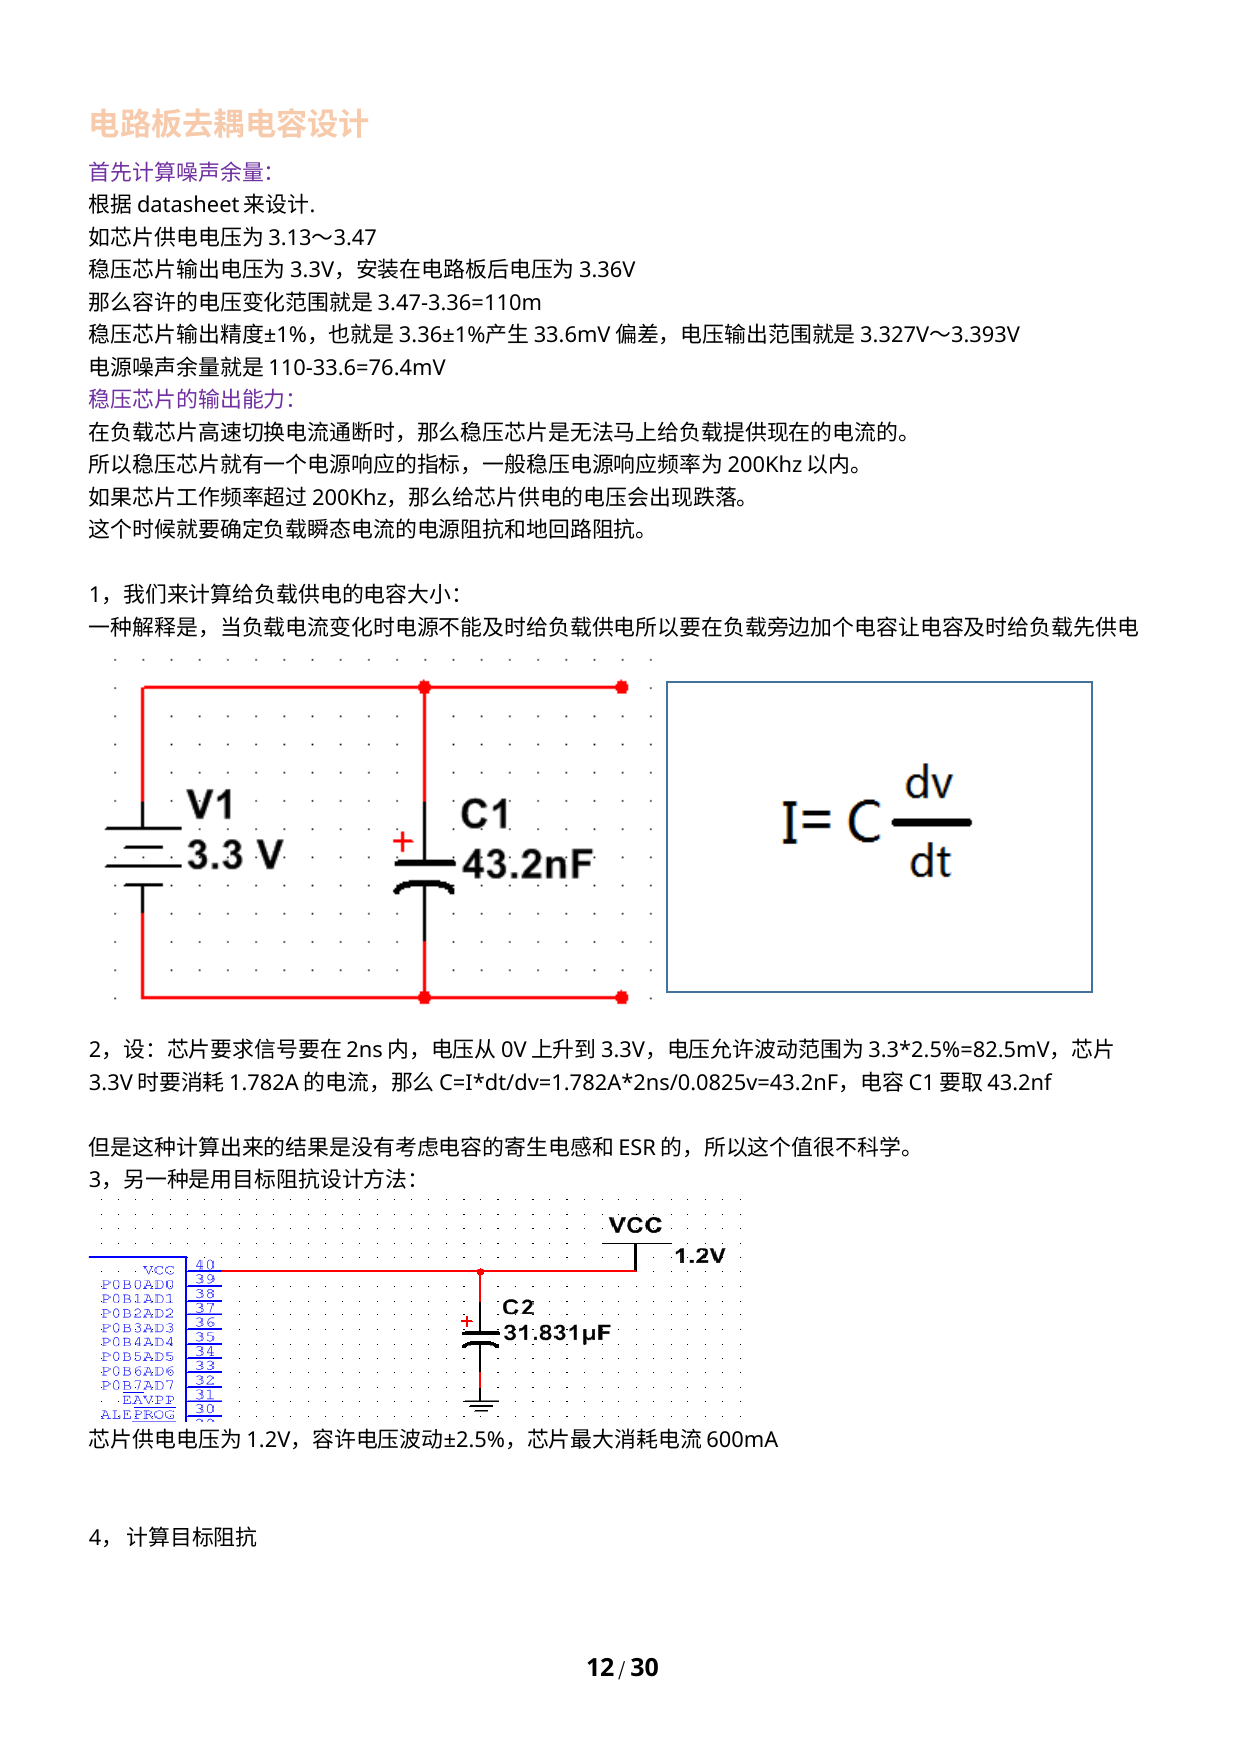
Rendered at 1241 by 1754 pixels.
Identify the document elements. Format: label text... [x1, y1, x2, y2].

text 一种解释是，当负载电流变化时电源不能及时给负载供电所以要在负载旁边加个电容让电容及时给负载先供电 [89, 609, 1152, 642]
text 稳压芯片的输出能力： [89, 382, 1152, 414]
text 首先计算噪声余量： [89, 154, 1152, 187]
text 芯片供电电压为1.2V，容许电压波动±2.5%，芯片最大消耗电流600mA [89, 1422, 1152, 1454]
text 2，设：芯片要求信号要在2ns内，电压从0V上升到3.3V，电压允许波动范围为3.3*2.5%=82.5mV，芯片3.3V时要消耗1.782A的电流，那么C=I*dt/dv=1.782A*2ns/0.0825v=43.2nF，电容C1要取43.2nf [89, 1032, 1152, 1097]
text 所以稳压芯片就有一个电源响应的指标，一般稳压电源响应频率为200Khz以内。 [89, 447, 1152, 479]
text 如果芯片工作频率超过200Khz，那么给芯片供电的电压会出现跌落。 [89, 479, 1152, 512]
text 1，我们来计算给负载供电的电容大小： [89, 577, 1152, 609]
picture [88, 651, 677, 1023]
picture [88, 1194, 750, 1422]
text 但是这种计算出来的结果是没有考虑电容的寄生电感和ESR的，所以这个值很不科学。 [89, 1129, 1152, 1162]
text 3，另一种是用目标阻抗设计方法： [89, 1162, 1152, 1194]
picture [746, 741, 1013, 904]
picture [668, 683, 677, 991]
text 那么容许的电压变化范围就是3.47-3.36=110m [89, 284, 1152, 317]
text 这个时候就要确定负载瞬态电流的电源阻抗和地回路阻抗。 [89, 512, 1152, 544]
text 如芯片供电电压为3.13～3.47 [89, 219, 1152, 252]
text 电源噪声余量就是110-33.6=76.4mV [89, 349, 1152, 382]
text 电路板去耦电容设计 [89, 89, 1152, 154]
list 计算目标阻抗 [89, 1519, 1152, 1552]
text 根据datasheet来设计. [89, 187, 1152, 219]
text 稳压芯片输出电压为3.3V，安装在电路板后电压为3.36V [89, 252, 1152, 284]
text 稳压芯片输出精度±1%，也就是3.36±1%产生33.6mV偏差，电压输出范围就是3.327V～3.393V [89, 317, 1152, 349]
text 在负载芯片高速切换电流通断时，那么稳压芯片是无法马上给负载提供现在的电流的。 [89, 414, 1152, 447]
